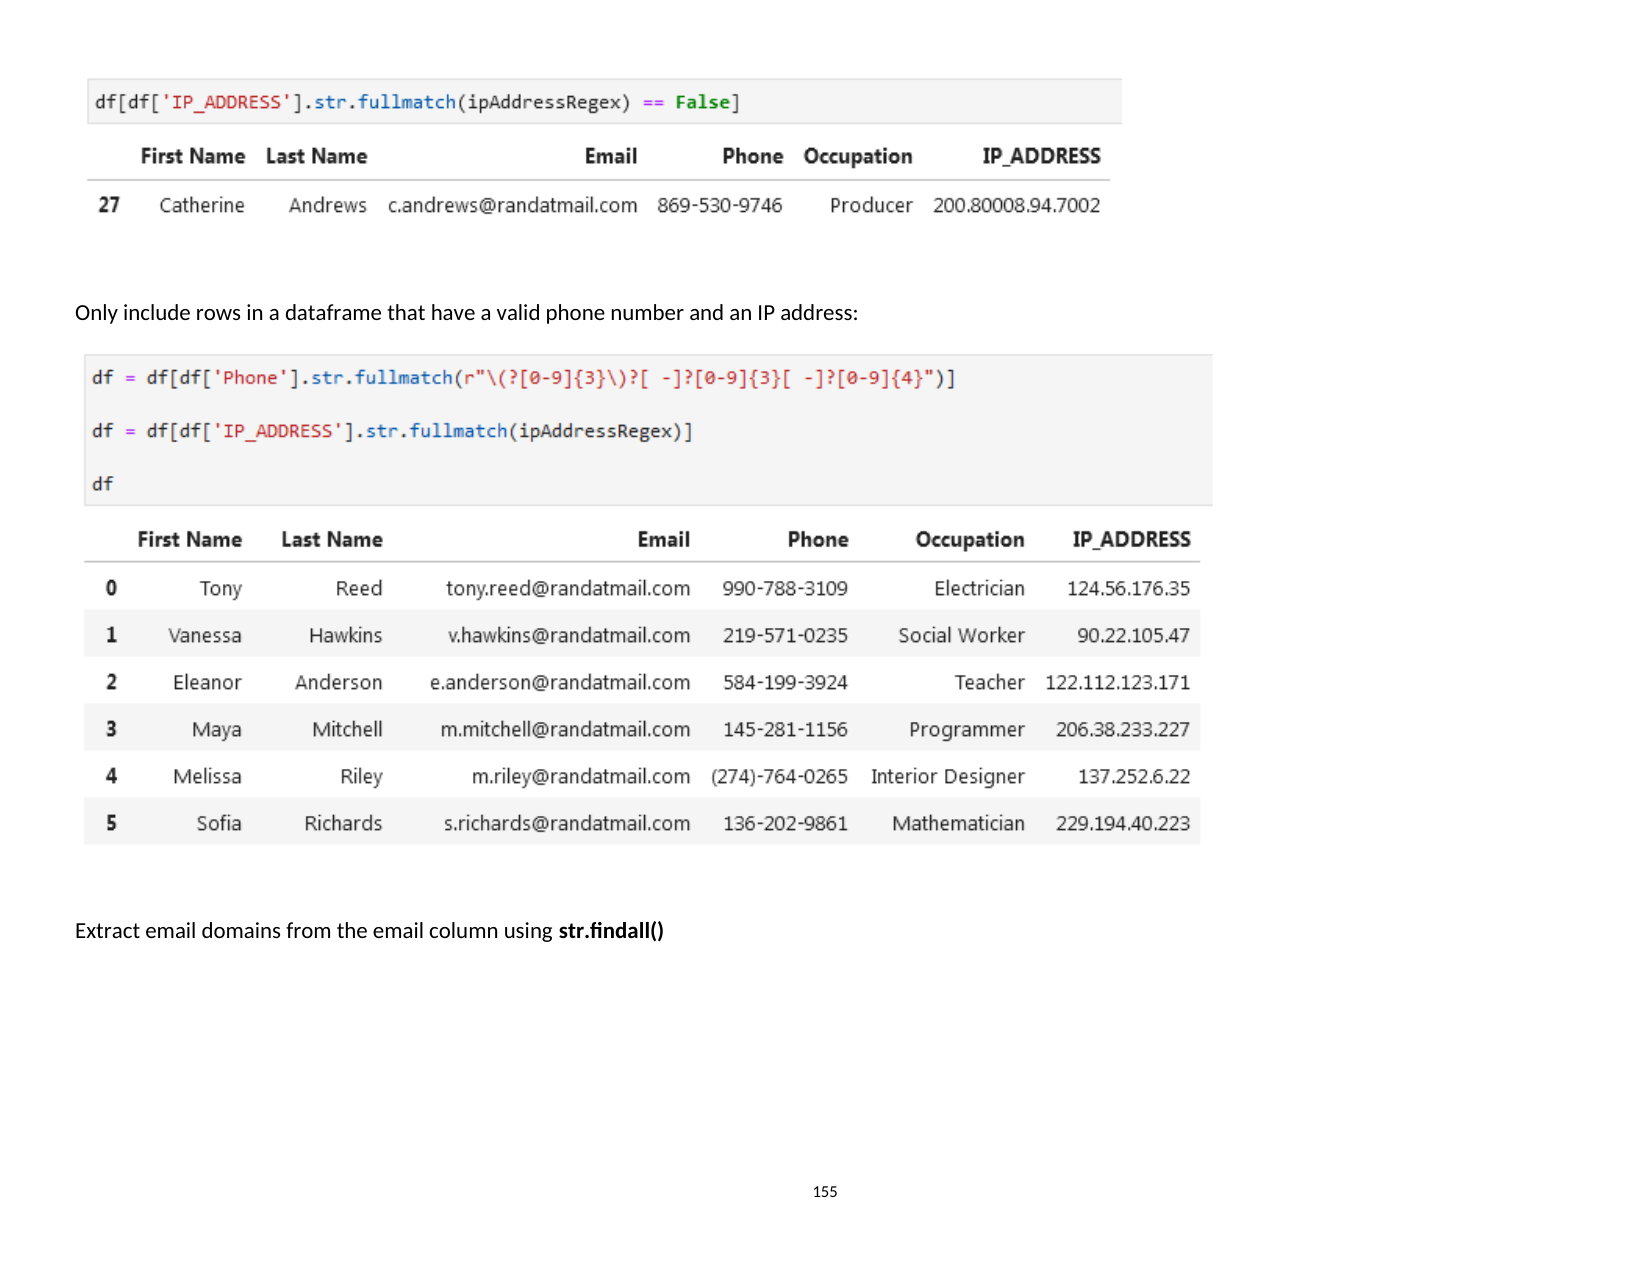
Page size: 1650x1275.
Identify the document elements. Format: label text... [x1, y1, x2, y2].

text Extract email domains from the email column using str.findall() [75, 916, 1575, 944]
picture [75, 75, 1123, 233]
picture [75, 345, 1213, 851]
text Only include rows in a dataframe that have a valid phone number and an IP address: [75, 298, 1575, 327]
